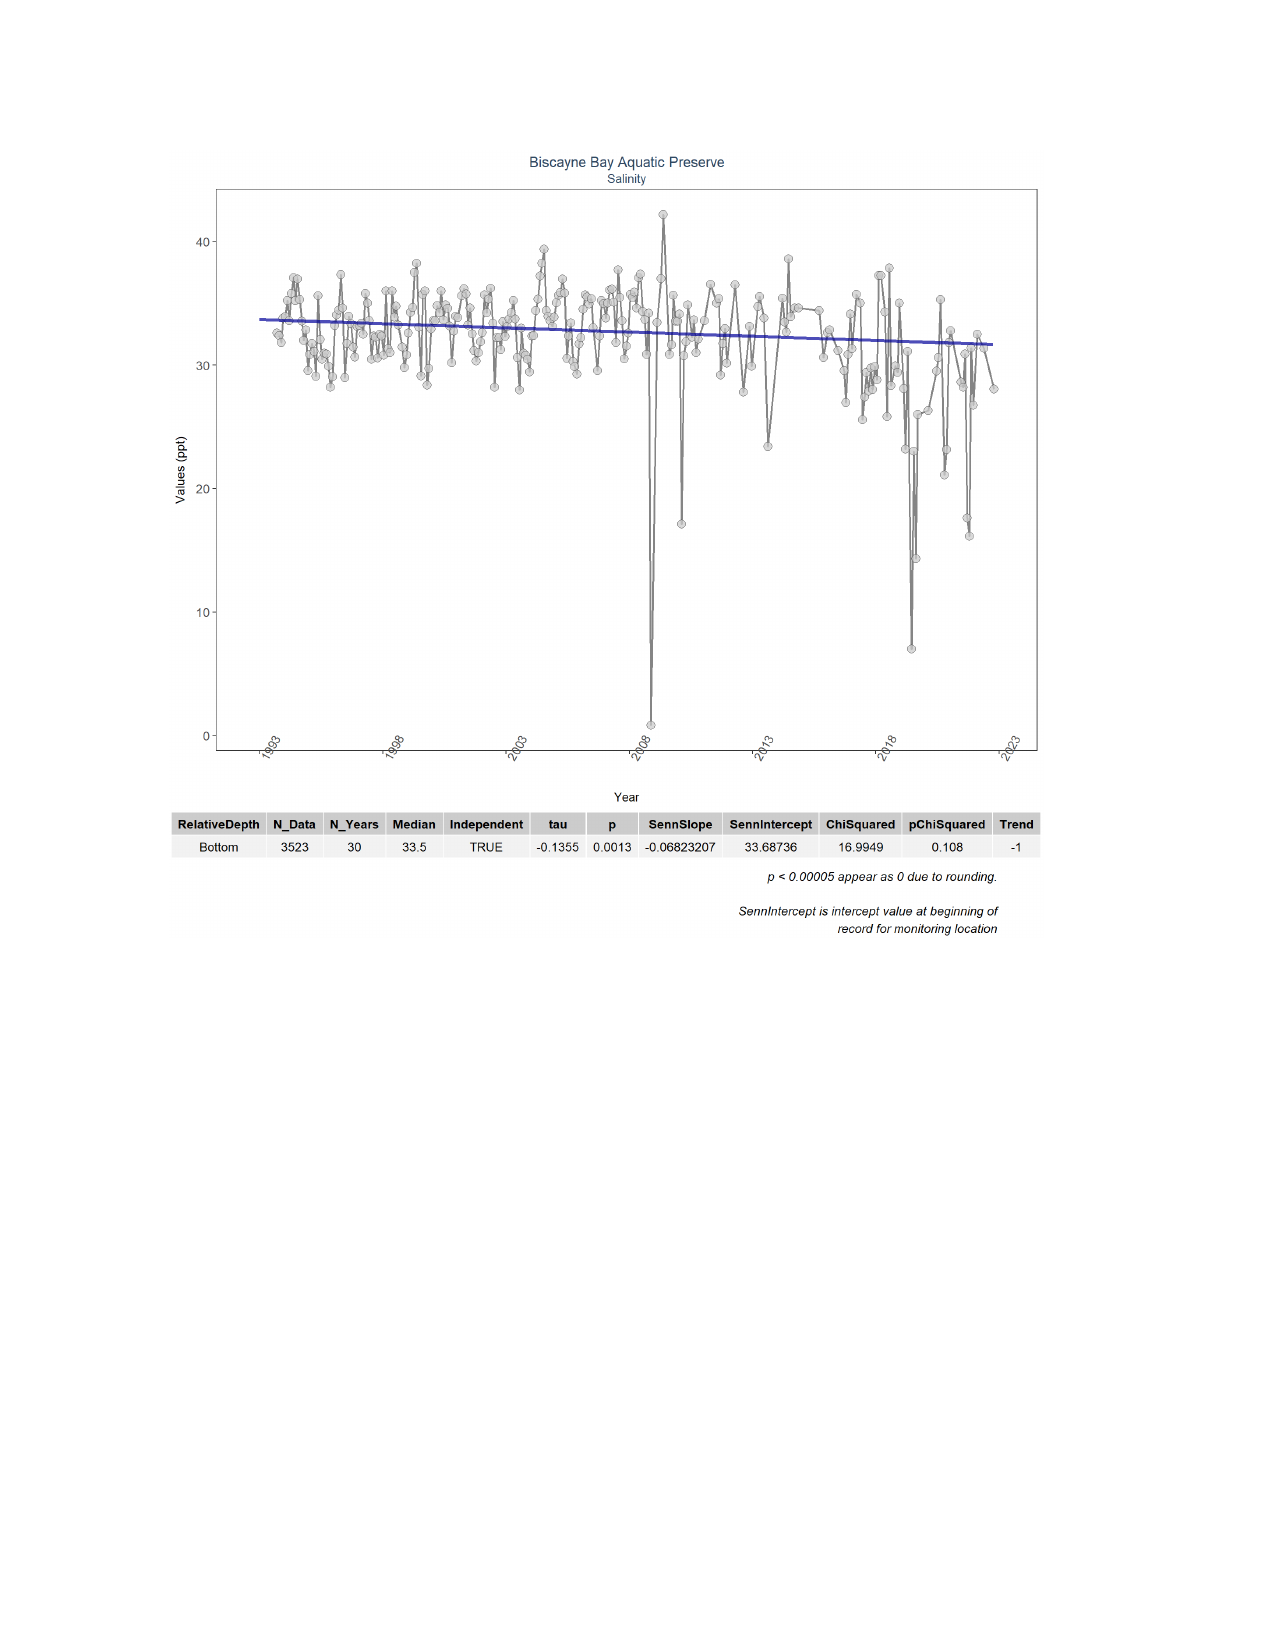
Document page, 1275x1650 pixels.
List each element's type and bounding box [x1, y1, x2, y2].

picture [168, 150, 1044, 938]
